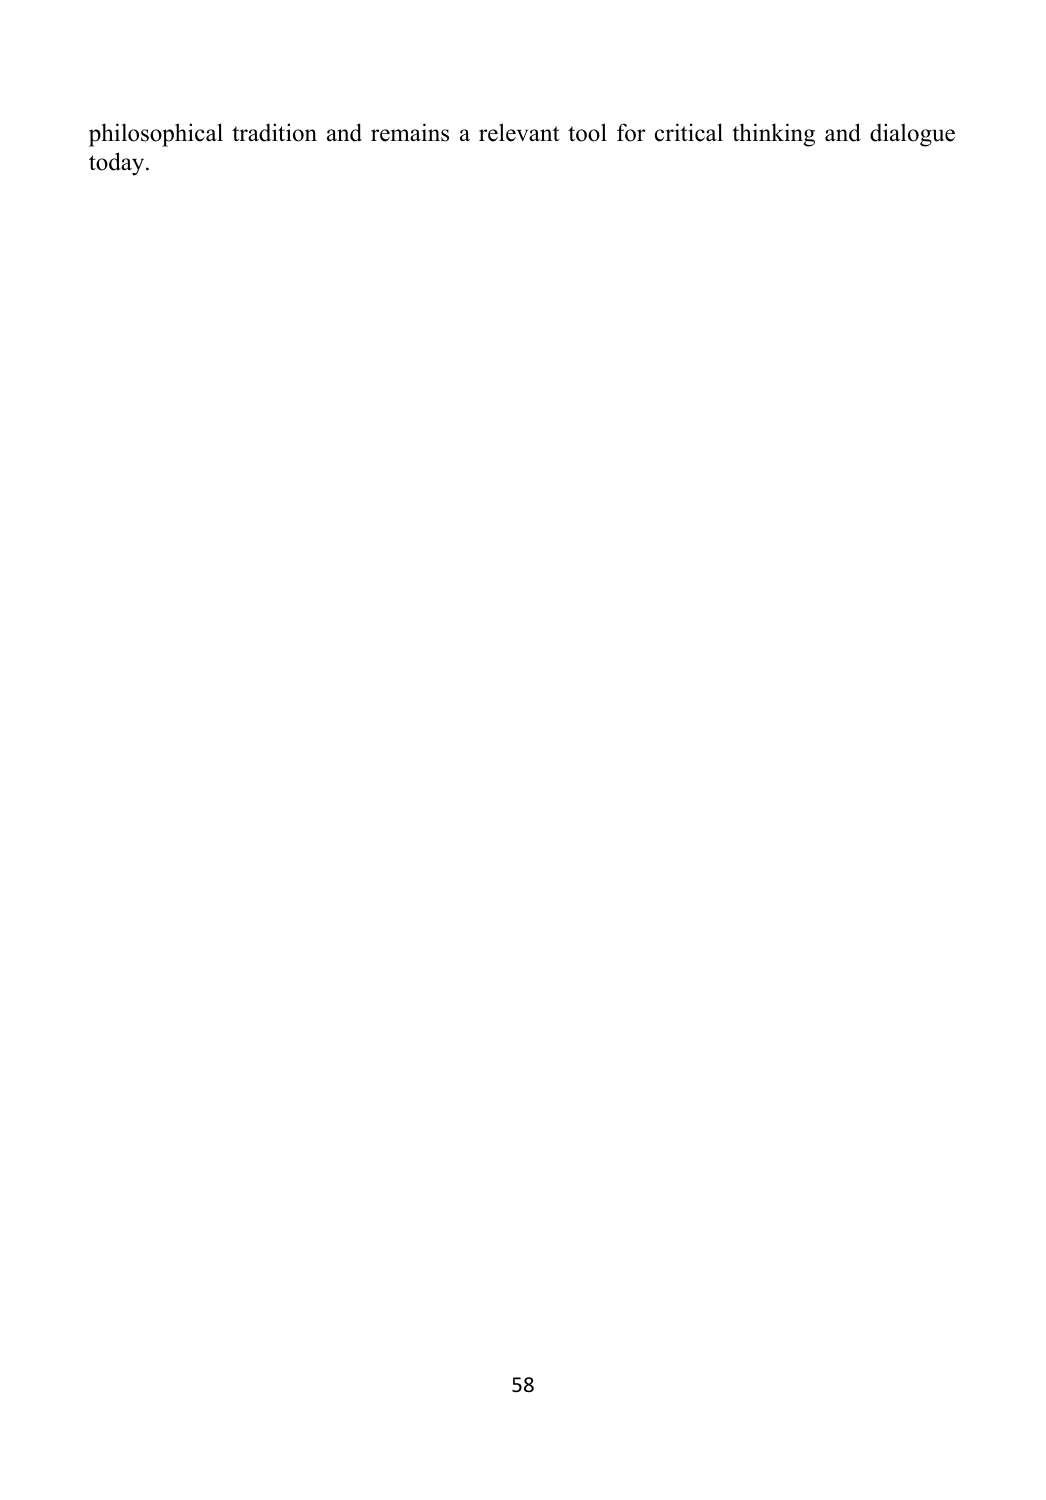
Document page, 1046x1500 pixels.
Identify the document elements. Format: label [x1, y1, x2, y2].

text [89, 118, 957, 176]
